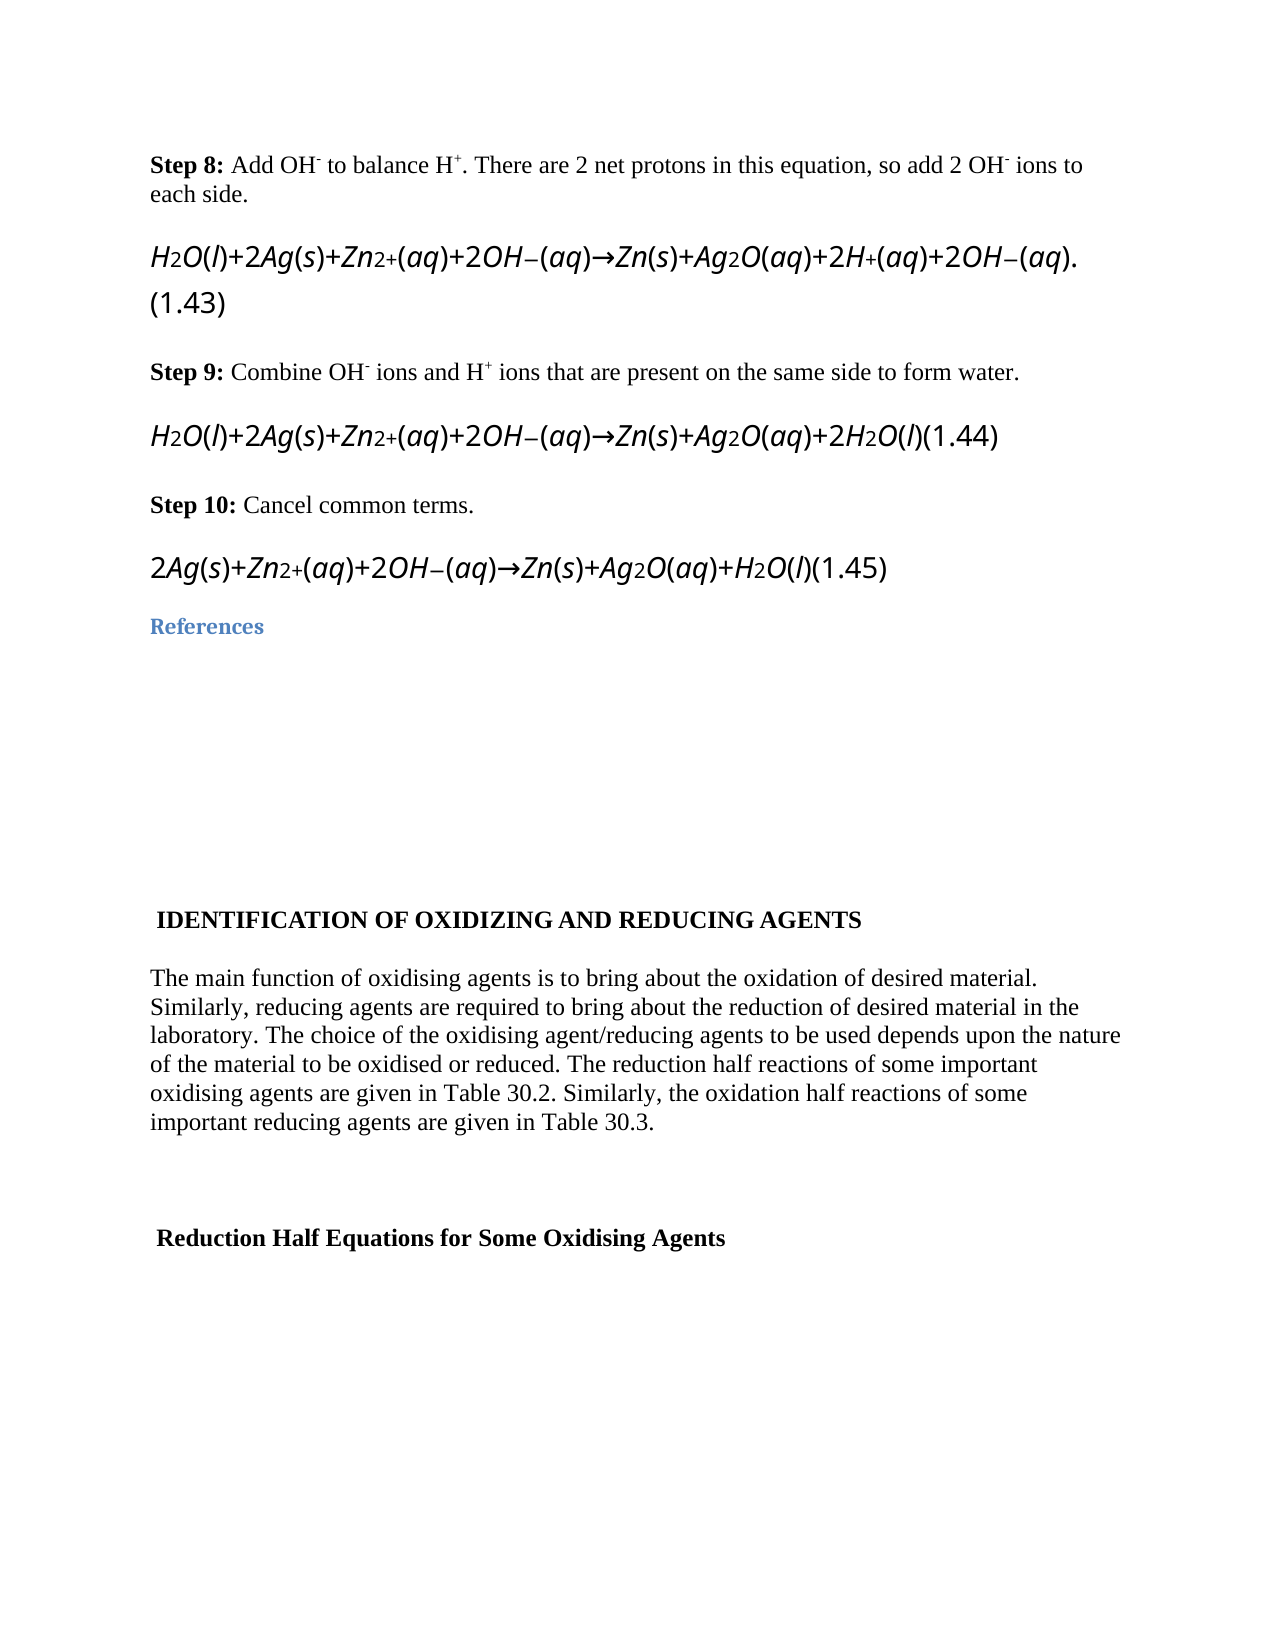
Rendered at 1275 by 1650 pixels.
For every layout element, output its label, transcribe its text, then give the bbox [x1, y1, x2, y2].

text H2O(l)+2Ag(s)+Zn2+(aq)+2OH−(aq)→Zn(s)+Ag2O(aq)+2H2O(l)(1.44) [150, 415, 1125, 455]
text The main function of oxidising agents is to bring about the oxidation of desired material. Similarly, reducing agents are required to bring about the reduction of desired material in the laboratory. The choice of the oxidising agent/reducing agents to be used depends upon the nature of the material to be oxidised or reduced. The reduction half reactions of some important oxidising agents are given in Table 30.2. Similarly, the oxidation half reactions of some important reducing agents are given in Table 30.3. [150, 963, 1125, 1136]
text Reduction Half Equations for Some Oxidising Agents [150, 1223, 1125, 1251]
text Step 8: Add OH- to balance H+. There are 2 net protons in this equation, so add 2 OH- ions to each side. [150, 150, 1125, 207]
text IDENTIFICATION OF OXIDIZING AND REDUCING AGENTS [150, 905, 1125, 934]
subtitle References [150, 614, 1125, 641]
text Step 10: Cancel common terms. [150, 490, 1125, 518]
text H2O(l)+2Ag(s)+Zn2+(aq)+2OH−(aq)→Zn(s)+Ag2O(aq)+2H+(aq)+2OH−(aq).(1.43) [150, 237, 1125, 322]
text Step 9: Combine OH- ions and H+ ions that are present on the same side to form water. [150, 357, 1125, 386]
text 2Ag(s)+Zn2+(aq)+2OH−(aq)→Zn(s)+Ag2O(aq)+H2O(l)(1.45) [150, 548, 1125, 587]
